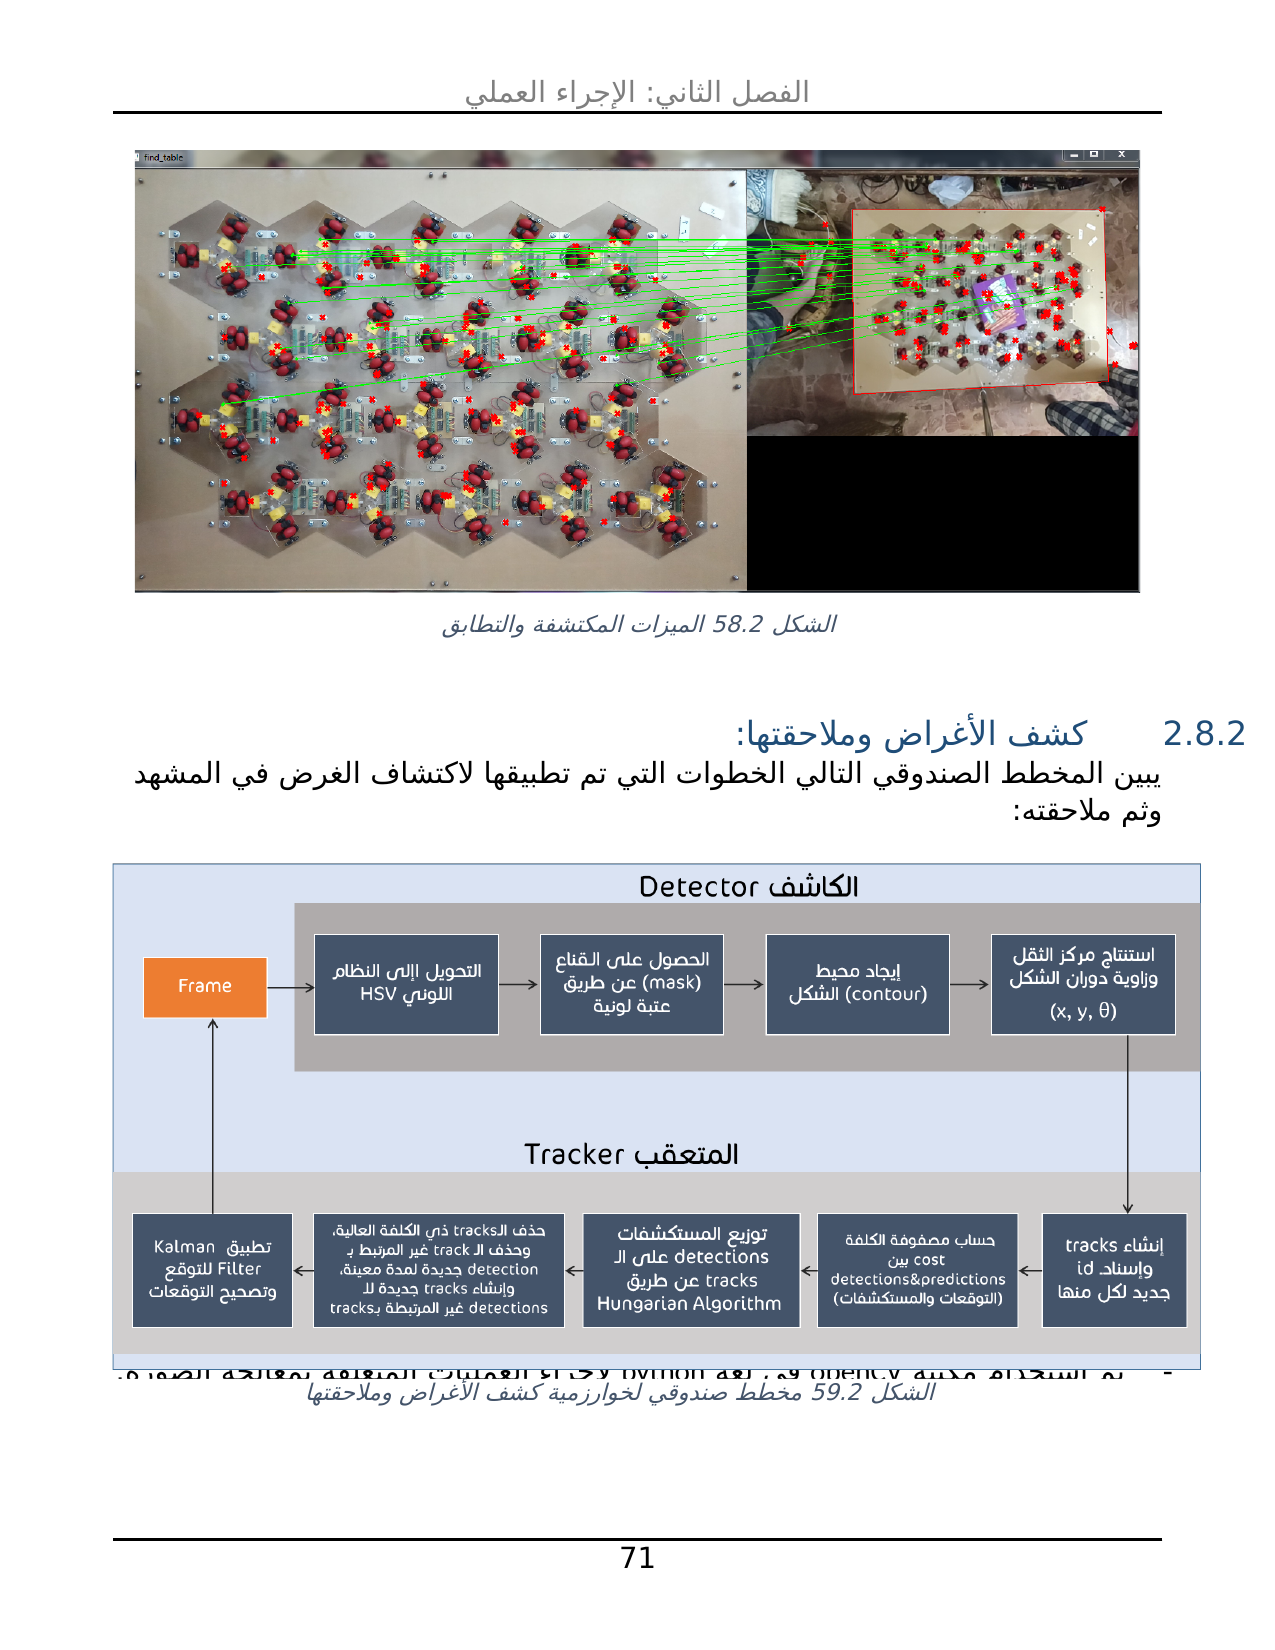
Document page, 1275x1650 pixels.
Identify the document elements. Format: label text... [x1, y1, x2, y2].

text يبين المخطط الصندوقي التالي الخطوات التي تم تطبيقها لاكتشاف الغرض في المشهد وثم ملاحقته: [112, 756, 1162, 827]
picture [134, 150, 1141, 593]
subtitle كشف الأغراض وملاحقتها: [112, 714, 1162, 753]
picture [112, 858, 1201, 1370]
